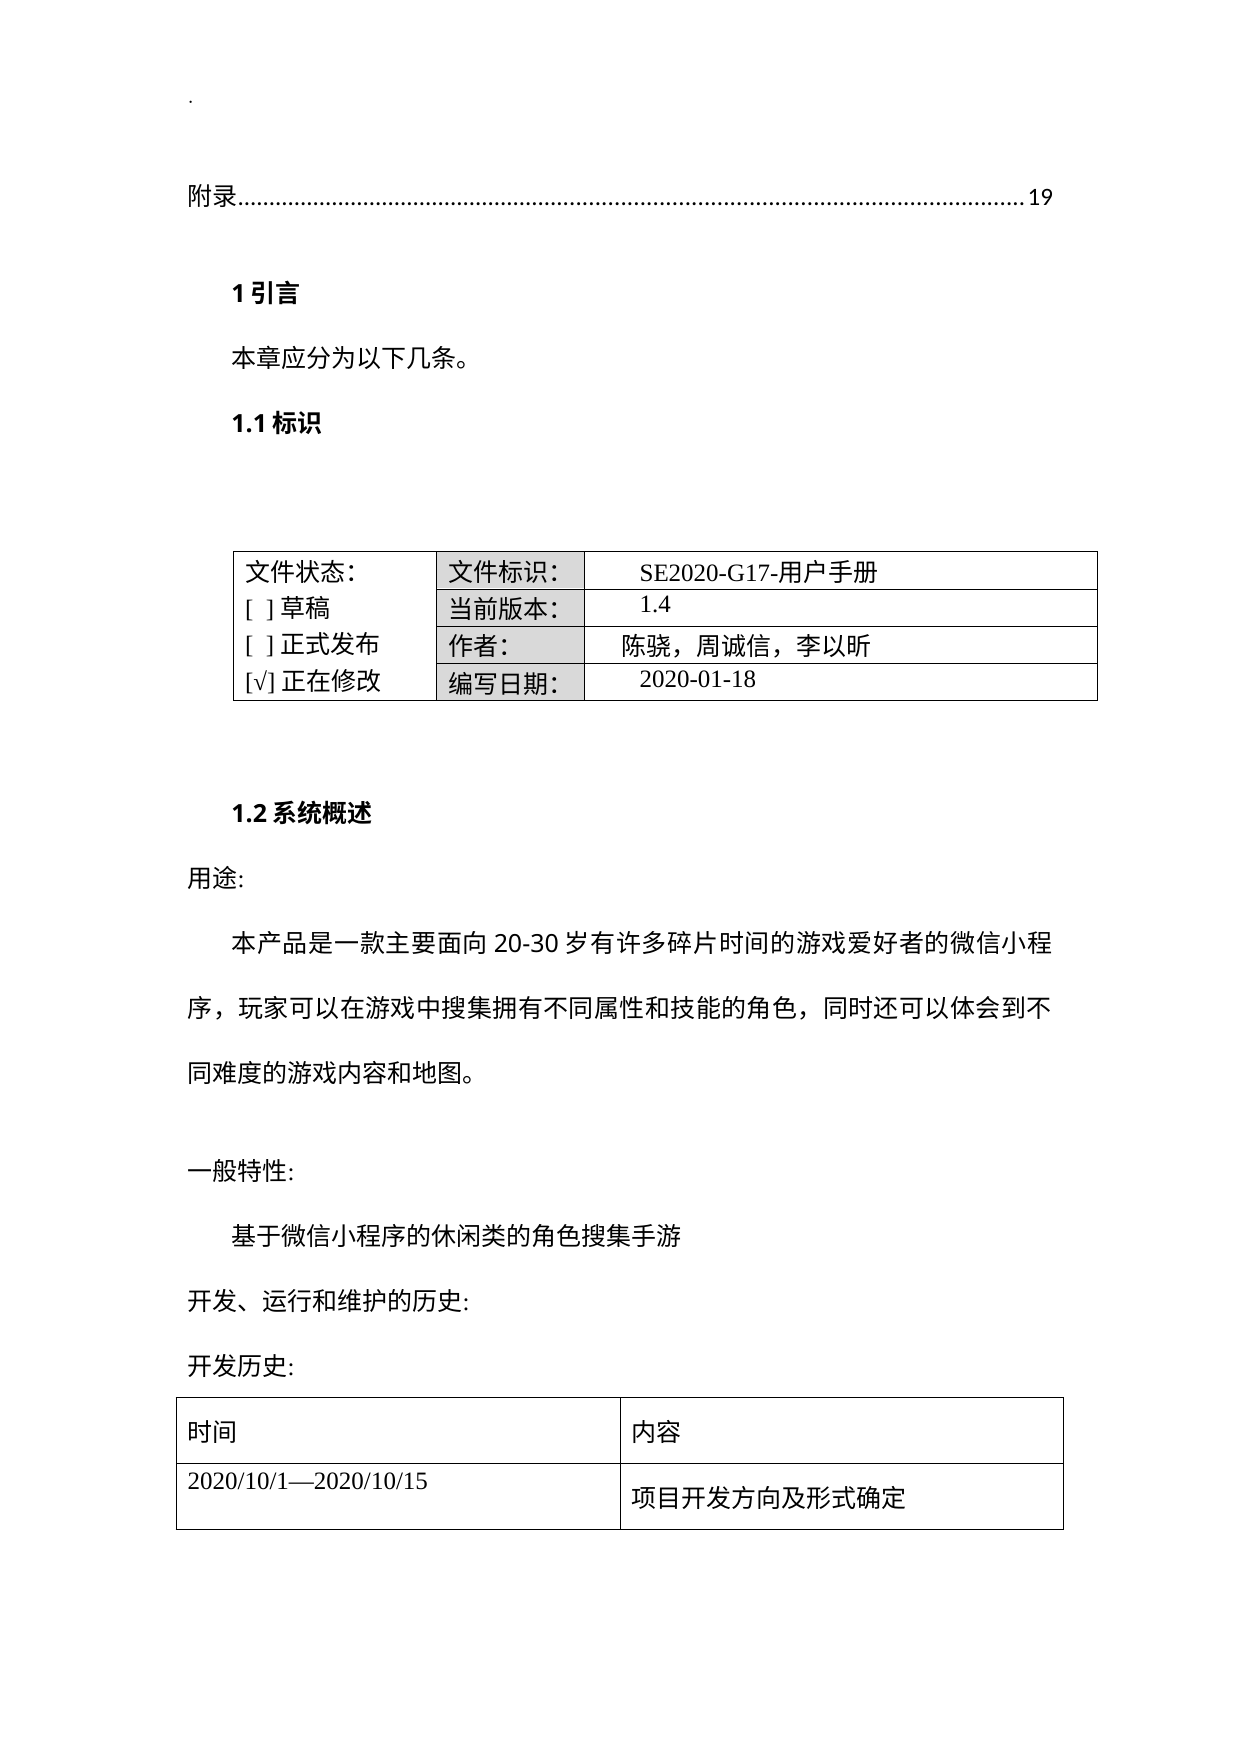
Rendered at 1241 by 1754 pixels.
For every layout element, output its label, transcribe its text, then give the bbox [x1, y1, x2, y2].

table_cell 作者： [437, 627, 584, 663]
text 开发、运行和维护的历史: [187, 1267, 1053, 1332]
table_cell 当前版本： [437, 590, 584, 626]
table_cell 2020/10/1—2020/10/15 [177, 1464, 620, 1529]
table_header 内容 [621, 1398, 1063, 1463]
text 用途: [187, 844, 1053, 909]
text 基于微信小程序的休闲类的角色搜集手游 [187, 1202, 1053, 1267]
table_cell 项目开发方向及形式确定 [621, 1464, 1063, 1529]
text 开发历史: [187, 1332, 1053, 1397]
table_header 文件标识： [437, 552, 584, 588]
text 本产品是一款主要面向20-30岁有许多碎片时间的游戏爱好者的微信小程序，玩家可以在游戏中搜集拥有不同属性和技能的角色，同时还可以体会到不同难度的游戏内容和地图。 [187, 909, 1053, 1104]
table_header 时间 [177, 1398, 620, 1463]
text 1.1标识 [187, 389, 1053, 454]
text 1.2系统概述 [187, 779, 1053, 844]
table_cell 1.4 [585, 590, 1097, 626]
text 1引言 [187, 259, 1053, 324]
table_header 文件状态： [ ] 草稿 [ ] 正式发布 [√] 正在修改 [234, 552, 436, 700]
text 本章应分为以下几条。 [187, 324, 1053, 389]
table_cell 陈骁，周诚信，李以昕 [585, 627, 1097, 663]
table_header SE2020-G17-用户手册 [585, 552, 1097, 588]
table_cell 2020-01-18 [585, 664, 1097, 700]
text 一般特性: [187, 1137, 1053, 1202]
table_cell 编写日期： [437, 664, 584, 700]
